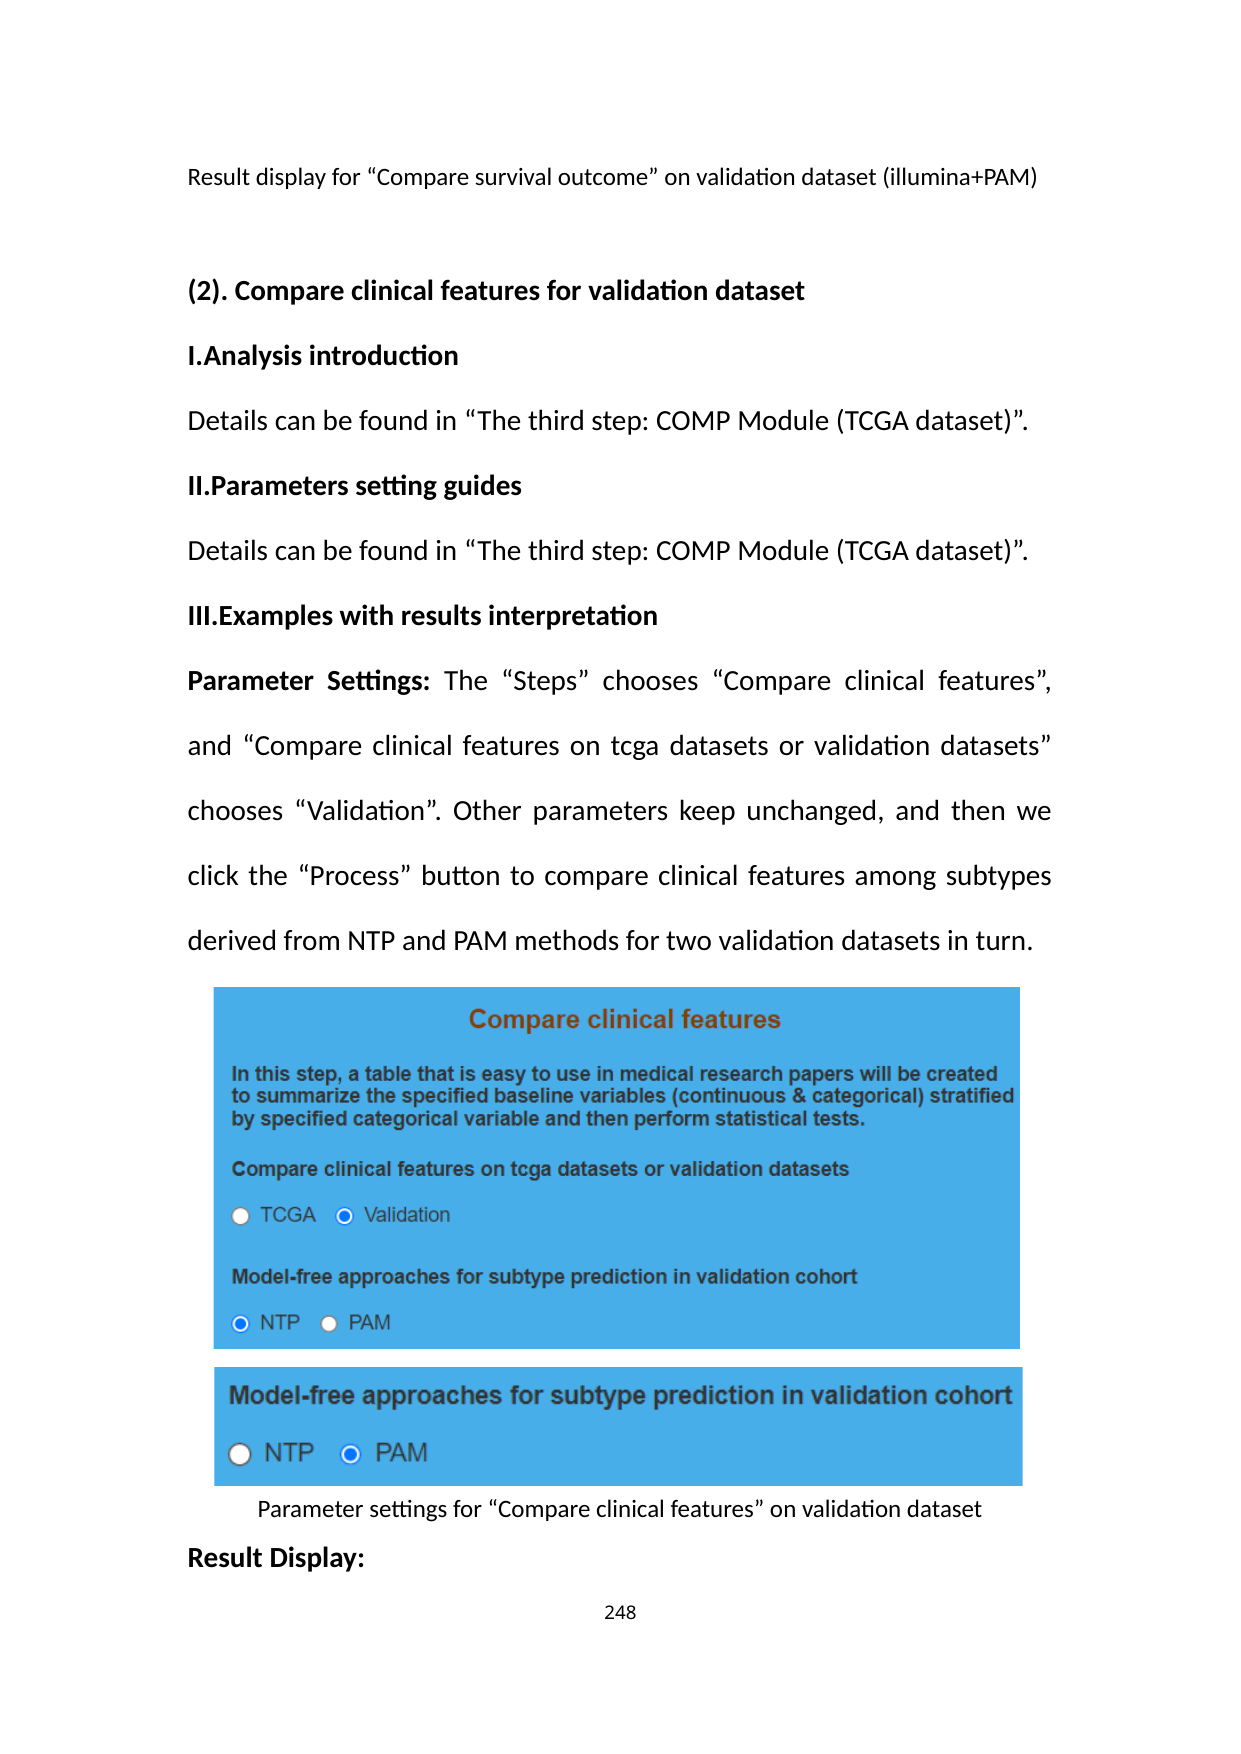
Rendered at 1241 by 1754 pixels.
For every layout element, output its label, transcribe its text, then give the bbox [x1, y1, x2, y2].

subtitle (2). Compare clinical features for validation dataset [187, 257, 1053, 322]
text Parameter Settings: The “Steps” chooses “Compare clinical features”, and “Compare clinical features on tcga datasets or validation datasets” chooses “Validation”. Other parameters keep unchanged, and then we click the “Process” button to compare clinical features among subtypes derived from NTP and PAM methods for two validation datasets in turn. [187, 647, 1053, 972]
subtitle I.Analysis introduction [187, 322, 1053, 387]
text Details can be found in “The third step: COMP Module (TCGA dataset)”. [187, 387, 1053, 452]
text Result Display: [187, 1525, 1053, 1590]
subtitle III.Examples with results interpretation [187, 582, 1053, 647]
picture [213, 987, 1020, 1349]
picture [214, 1367, 1023, 1486]
text Details can be found in “The third step: COMP Module (TCGA dataset)”. [187, 517, 1053, 582]
subtitle II.Parameters setting guides [187, 452, 1053, 517]
text Result display for “Compare survival outcome” on validation dataset (illumina+PAM) [187, 160, 1053, 192]
